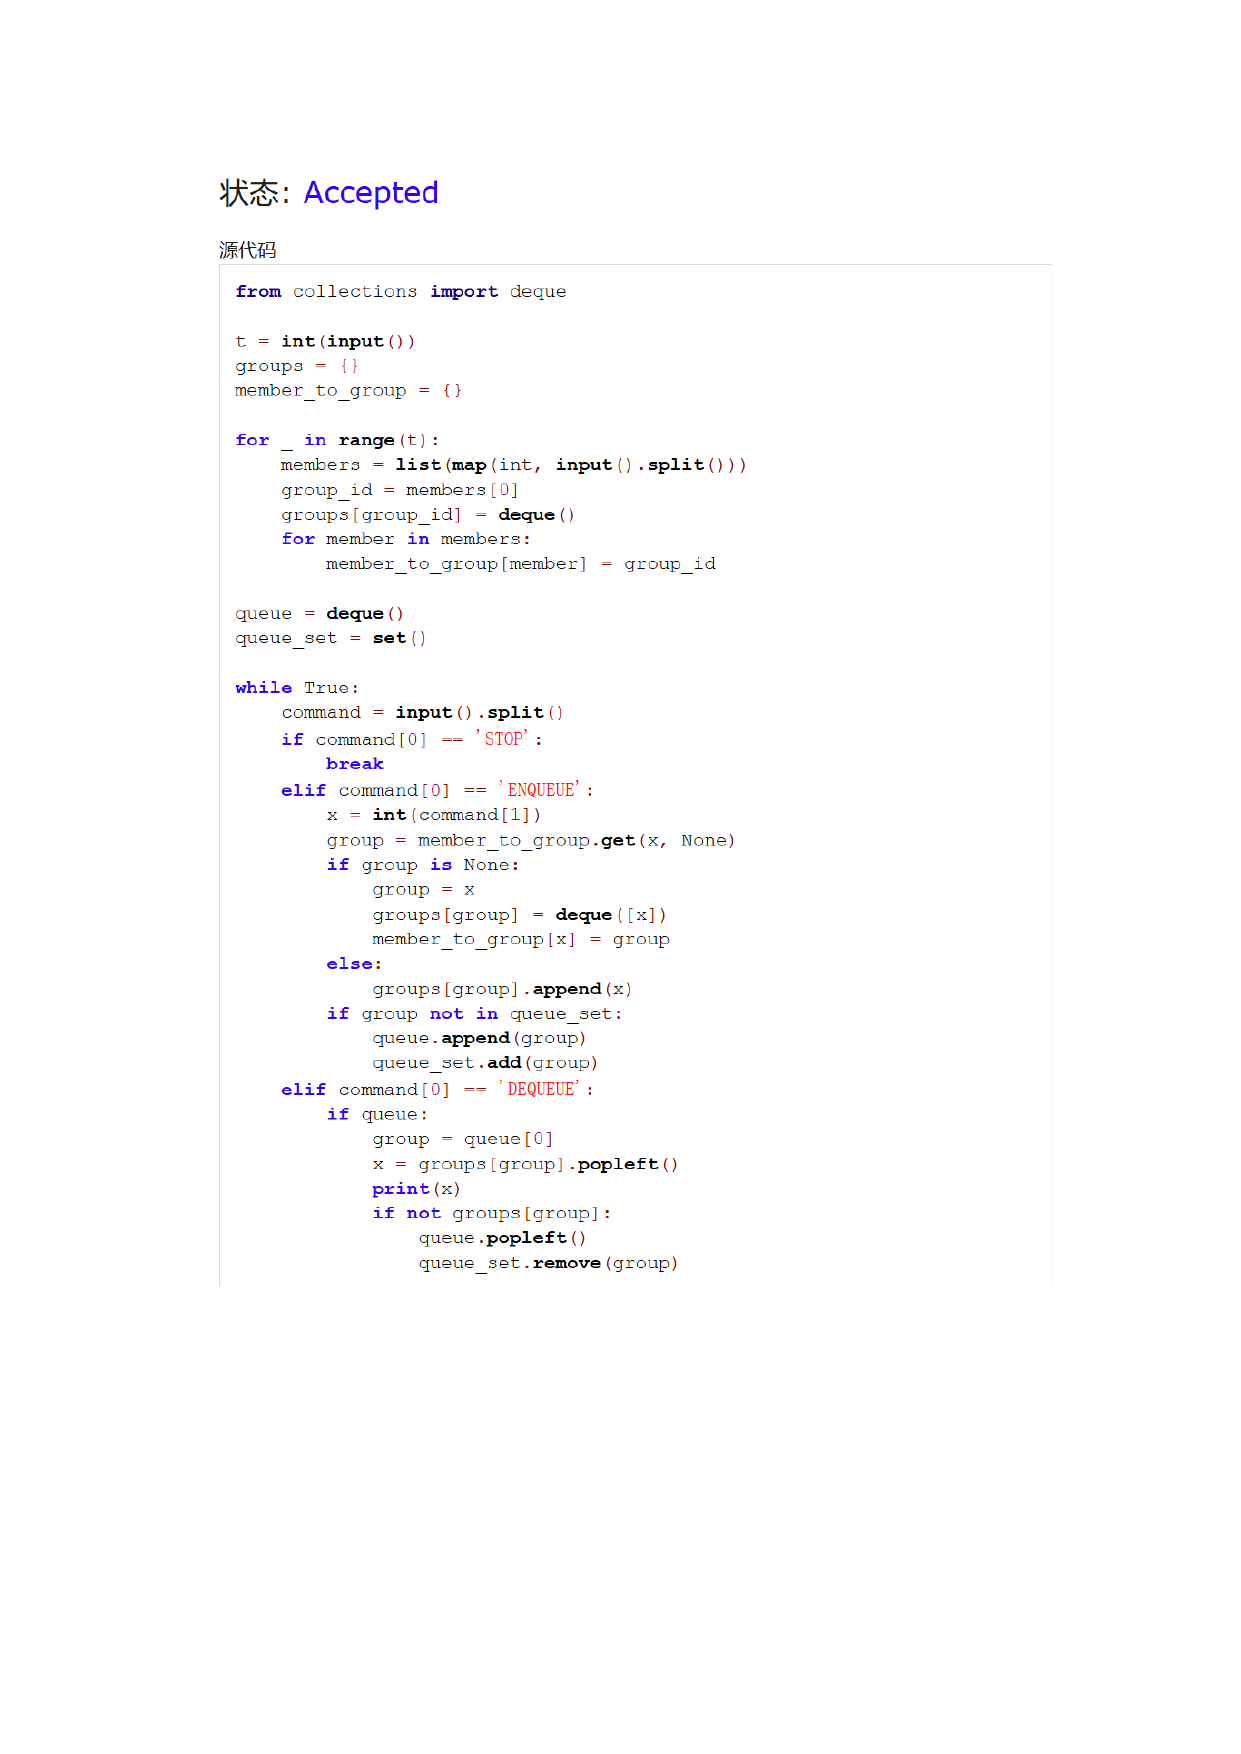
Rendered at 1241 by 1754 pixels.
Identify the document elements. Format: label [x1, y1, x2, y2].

picture [187, 162, 1053, 1286]
